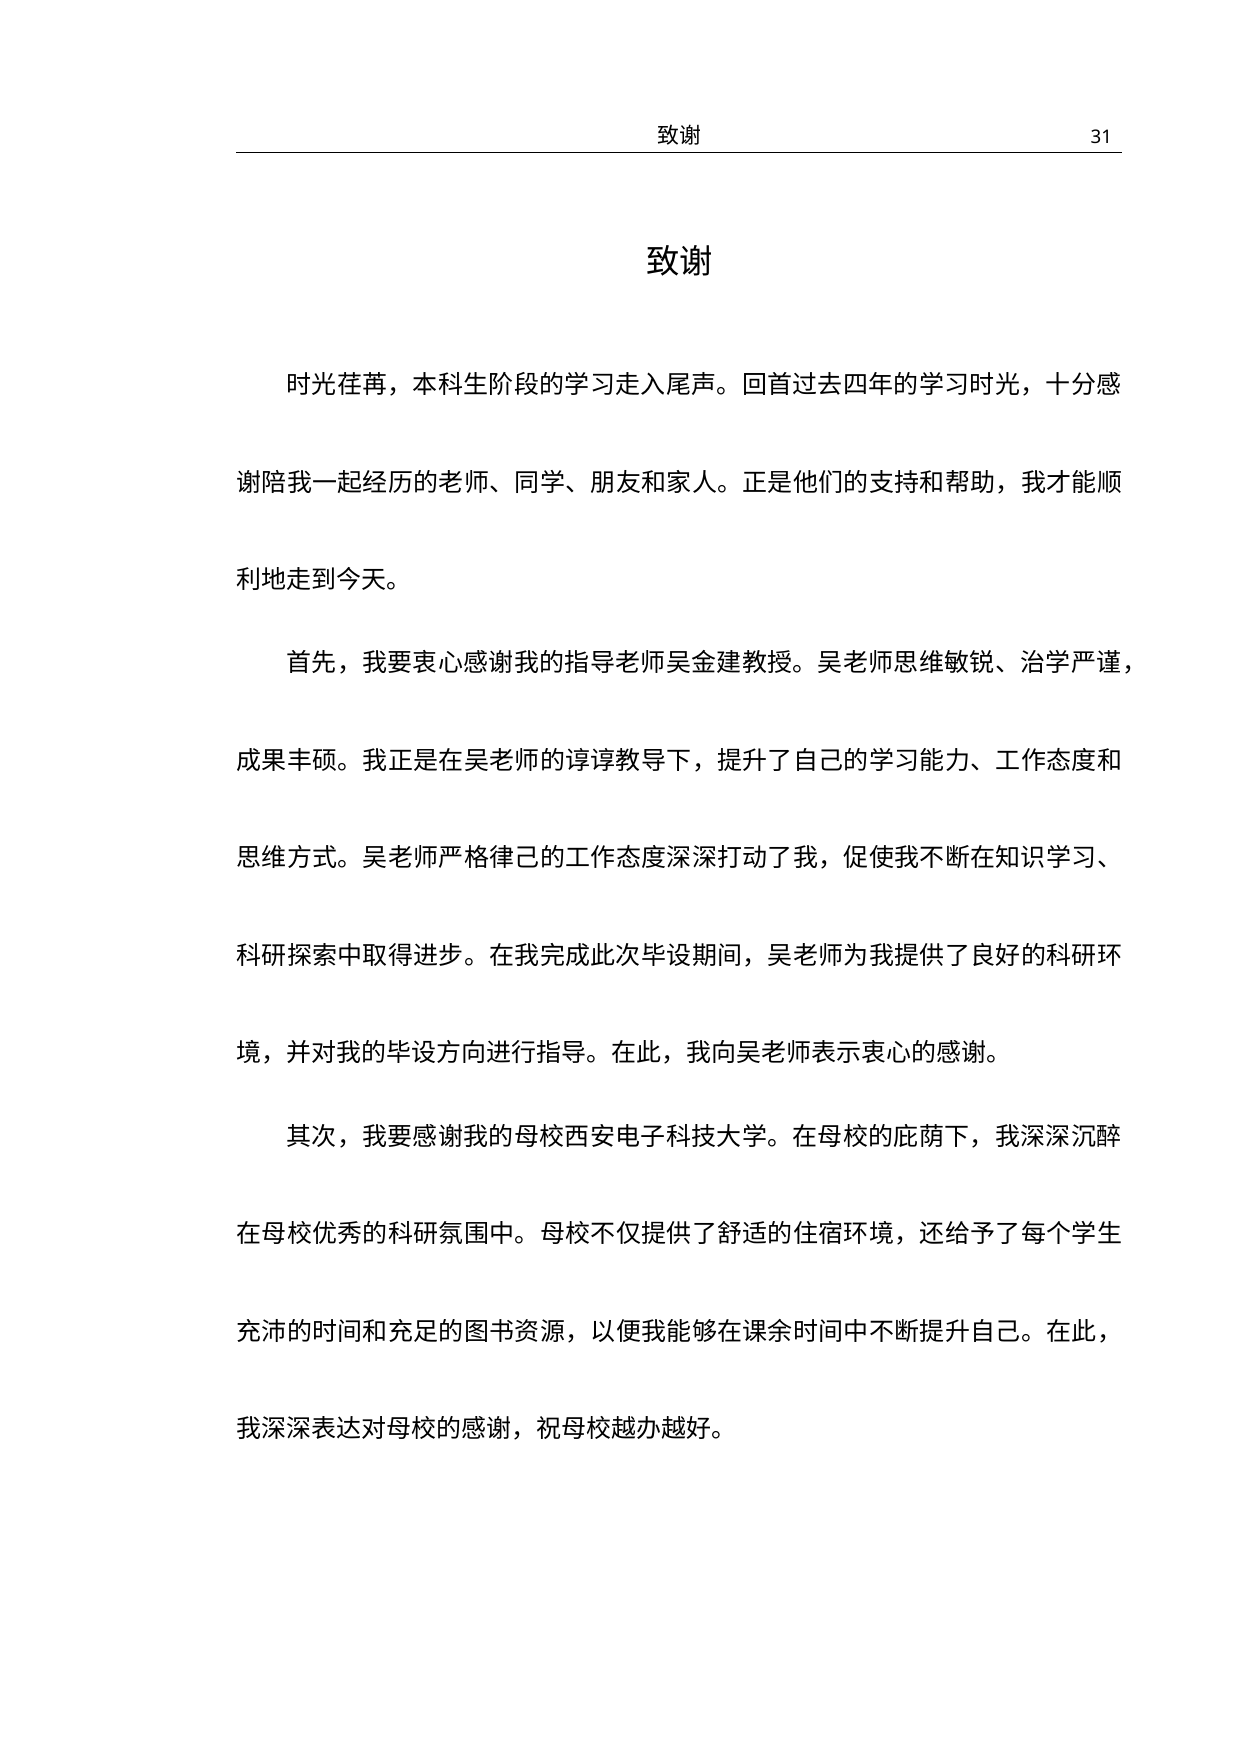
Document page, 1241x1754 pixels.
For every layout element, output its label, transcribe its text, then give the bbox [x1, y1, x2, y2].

text 其次，我要感谢我的母校西安电子科技大学。在母校的庇荫下，我深深沉醉在母校优秀的科研氛围中。母校不仅提供了舒适的住宿环境，还给予了每个学生充沛的时间和充足的图书资源，以便我能够在课余时间中不断提升自己。在此，我深深表达对母校的感谢，祝母校越办越好。 [236, 1102, 1122, 1459]
text 时光荏苒，本科生阶段的学习走入尾声。回首过去四年的学习时光，十分感谢陪我一起经历的老师、同学、朋友和家人。正是他们的支持和帮助，我才能顺利地走到今天。 [236, 350, 1122, 610]
text 致谢 [236, 227, 1122, 292]
text 首先，我要衷心感谢我的指导老师吴金建教授。吴老师思维敏锐、治学严谨，成果丰硕。我正是在吴老师的谆谆教导下，提升了自己的学习能力、工作态度和思维方式。吴老师严格律己的工作态度深深打动了我，促使我不断在知识学习、科研探索中取得进步。在我完成此次毕设期间，吴老师为我提供了良好的科研环境，并对我的毕设方向进行指导。在此，我向吴老师表示衷心的感谢。 [236, 628, 1122, 1083]
